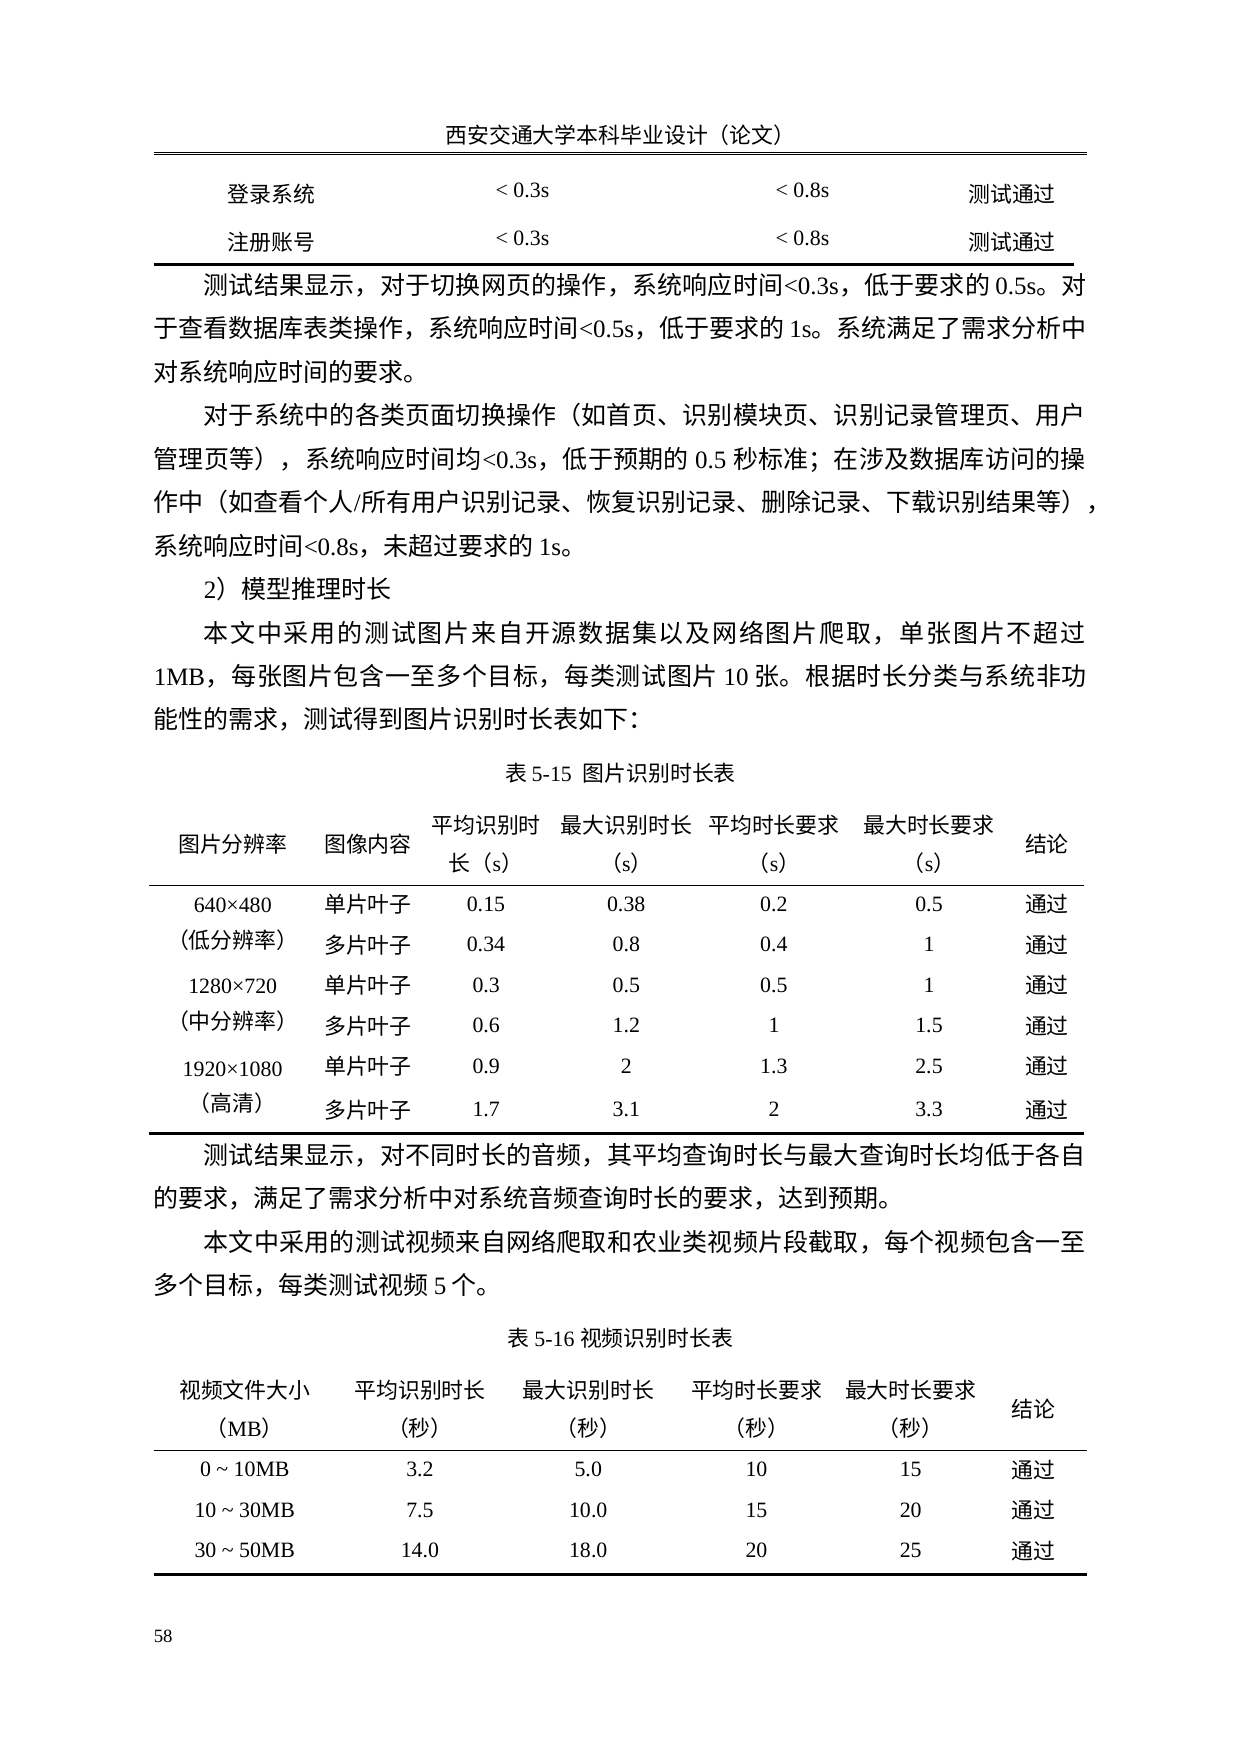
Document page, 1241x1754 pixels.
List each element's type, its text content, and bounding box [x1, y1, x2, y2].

table_cell 多片叶子 [316, 1007, 419, 1048]
table_header 最大时长要求（s） [848, 806, 1010, 885]
text 本文中采用的测试视频来自网络爬取和农业类视频片段截取，每个视频包含一至多个目标，每类测试视频5个。 [153, 1222, 1087, 1302]
table_cell 7.5 [336, 1492, 504, 1532]
table_cell 15 [840, 1451, 980, 1492]
table_header 最大识别时长（秒） [504, 1372, 672, 1450]
table_cell 多片叶子 [316, 926, 419, 967]
table_cell 14.0 [336, 1532, 504, 1573]
table_cell 通过 [1010, 967, 1083, 1007]
table_cell 3.2 [336, 1451, 504, 1492]
table_cell 0.15 [419, 886, 552, 926]
table_cell 0.34 [419, 926, 552, 967]
table_cell 0.9 [419, 1048, 552, 1088]
table_header 最大时长要求（秒） [840, 1372, 980, 1450]
table_cell 单片叶子 [316, 886, 419, 926]
table_cell 通过 [980, 1492, 1087, 1532]
table_header 平均识别时长（秒） [336, 1372, 504, 1450]
table_cell 18.0 [504, 1532, 672, 1573]
table_cell 1 [848, 967, 1010, 1007]
table_header 平均时长要求（s） [700, 806, 848, 885]
table_cell 3.3 [848, 1088, 1010, 1132]
table_cell 0.8 [552, 926, 700, 967]
table_cell 测试通过 [950, 177, 1074, 225]
table_cell 通过 [1010, 1088, 1083, 1132]
text 本文中采用的测试图片来自开源数据集以及网络图片爬取，单张图片不超过1MB，每张图片包含一至多个目标，每类测试图片10张。根据时长分类与系统非功能性的需求，测试得到图片识别时长表如下： [153, 613, 1087, 736]
table_cell 0.4 [700, 926, 848, 967]
table_header 结论 [1010, 806, 1083, 885]
table_header 最大识别时长（s） [552, 806, 700, 885]
table_cell 0.38 [552, 886, 700, 926]
text 2）模型推理时长 [203, 569, 1087, 606]
table_cell 0.5 [552, 967, 700, 1007]
table_cell 2.5 [848, 1048, 1010, 1088]
table_cell 5.0 [504, 1451, 672, 1492]
table_cell 20 [672, 1532, 840, 1573]
table_cell 0.5 [848, 886, 1010, 926]
table_cell 注册账号 [154, 225, 389, 262]
table_cell 通过 [1010, 1048, 1083, 1088]
table_cell 30 ~ 50MB [154, 1532, 336, 1573]
table_cell 1 [700, 1007, 848, 1048]
table_cell 通过 [980, 1532, 1087, 1573]
table_cell 通过 [1010, 886, 1083, 926]
table_cell < 0.3s [389, 177, 655, 225]
table_cell 640×480 （低分辨率） [149, 886, 316, 967]
table_cell 1.5 [848, 1007, 1010, 1048]
table_cell 通过 [1010, 926, 1083, 967]
table_cell 1 [848, 926, 1010, 967]
table_cell 通过 [1010, 1007, 1083, 1048]
table_cell 1.3 [700, 1048, 848, 1088]
table_cell < 0.8s [655, 177, 949, 225]
table_cell 15 [672, 1492, 840, 1532]
table_cell < 0.8s [655, 225, 949, 262]
table_cell 登录系统 [154, 177, 389, 225]
table_header 结论 [980, 1372, 1087, 1450]
table_cell 20 [840, 1492, 980, 1532]
text 对于系统中的各类页面切换操作（如首页、识别模块页、识别记录管理页、用户管理页等），系统响应时间均<0.3s，低于预期的 0.5 秒标准；在涉及数据库访问的操作中（如查看个人/所有用户识别记录、恢复识别记录、删除记录、下载识别结果等），系统响应时间<0.8s，未超过要求的1s。 [153, 396, 1087, 562]
table_cell 0.5 [700, 967, 848, 1007]
table_cell 2 [700, 1088, 848, 1132]
table_cell 单片叶子 [316, 1048, 419, 1088]
table_cell 测试通过 [950, 225, 1074, 262]
table_cell 单片叶子 [316, 967, 419, 1007]
table_cell 0.6 [419, 1007, 552, 1048]
table_cell 0.3 [419, 967, 552, 1007]
table_cell 10.0 [504, 1492, 672, 1532]
text 测试结果显示，对于切换网页的操作，系统响应时间<0.3s，低于要求的0.5s。对于查看数据库表类操作，系统响应时间<0.5s，低于要求的1s。系统满足了需求分析中对系统响应时间的要求。 [153, 266, 1087, 389]
table_header 图像内容 [316, 806, 419, 885]
table_cell 25 [840, 1532, 980, 1573]
table_cell 1.2 [552, 1007, 700, 1048]
table_cell 10 [672, 1451, 840, 1492]
table_cell 0.2 [700, 886, 848, 926]
table_header 平均识别时长（s） [419, 806, 552, 885]
table_cell 2 [552, 1048, 700, 1088]
table_header 图片分辨率 [149, 806, 316, 885]
table_cell < 0.3s [389, 225, 655, 262]
table_header 平均时长要求（秒） [672, 1372, 840, 1450]
table_cell 1280×720 （中分辨率） [149, 967, 316, 1048]
table_cell 1.7 [419, 1088, 552, 1132]
table_cell 0 ~ 10MB [154, 1451, 336, 1492]
text 测试结果显示，对不同时长的音频，其平均查询时长与最大查询时长均低于各自的要求，满足了需求分析中对系统音频查询时长的要求，达到预期。 [153, 1135, 1087, 1215]
table_cell 通过 [980, 1451, 1087, 1492]
table_cell 多片叶子 [316, 1088, 419, 1132]
table_cell 10 ~ 30MB [154, 1492, 336, 1532]
table_header 视频文件大小（MB） [154, 1372, 336, 1450]
table_cell 1920×1080 （高清） [149, 1048, 316, 1132]
table_cell 3.1 [552, 1088, 700, 1132]
